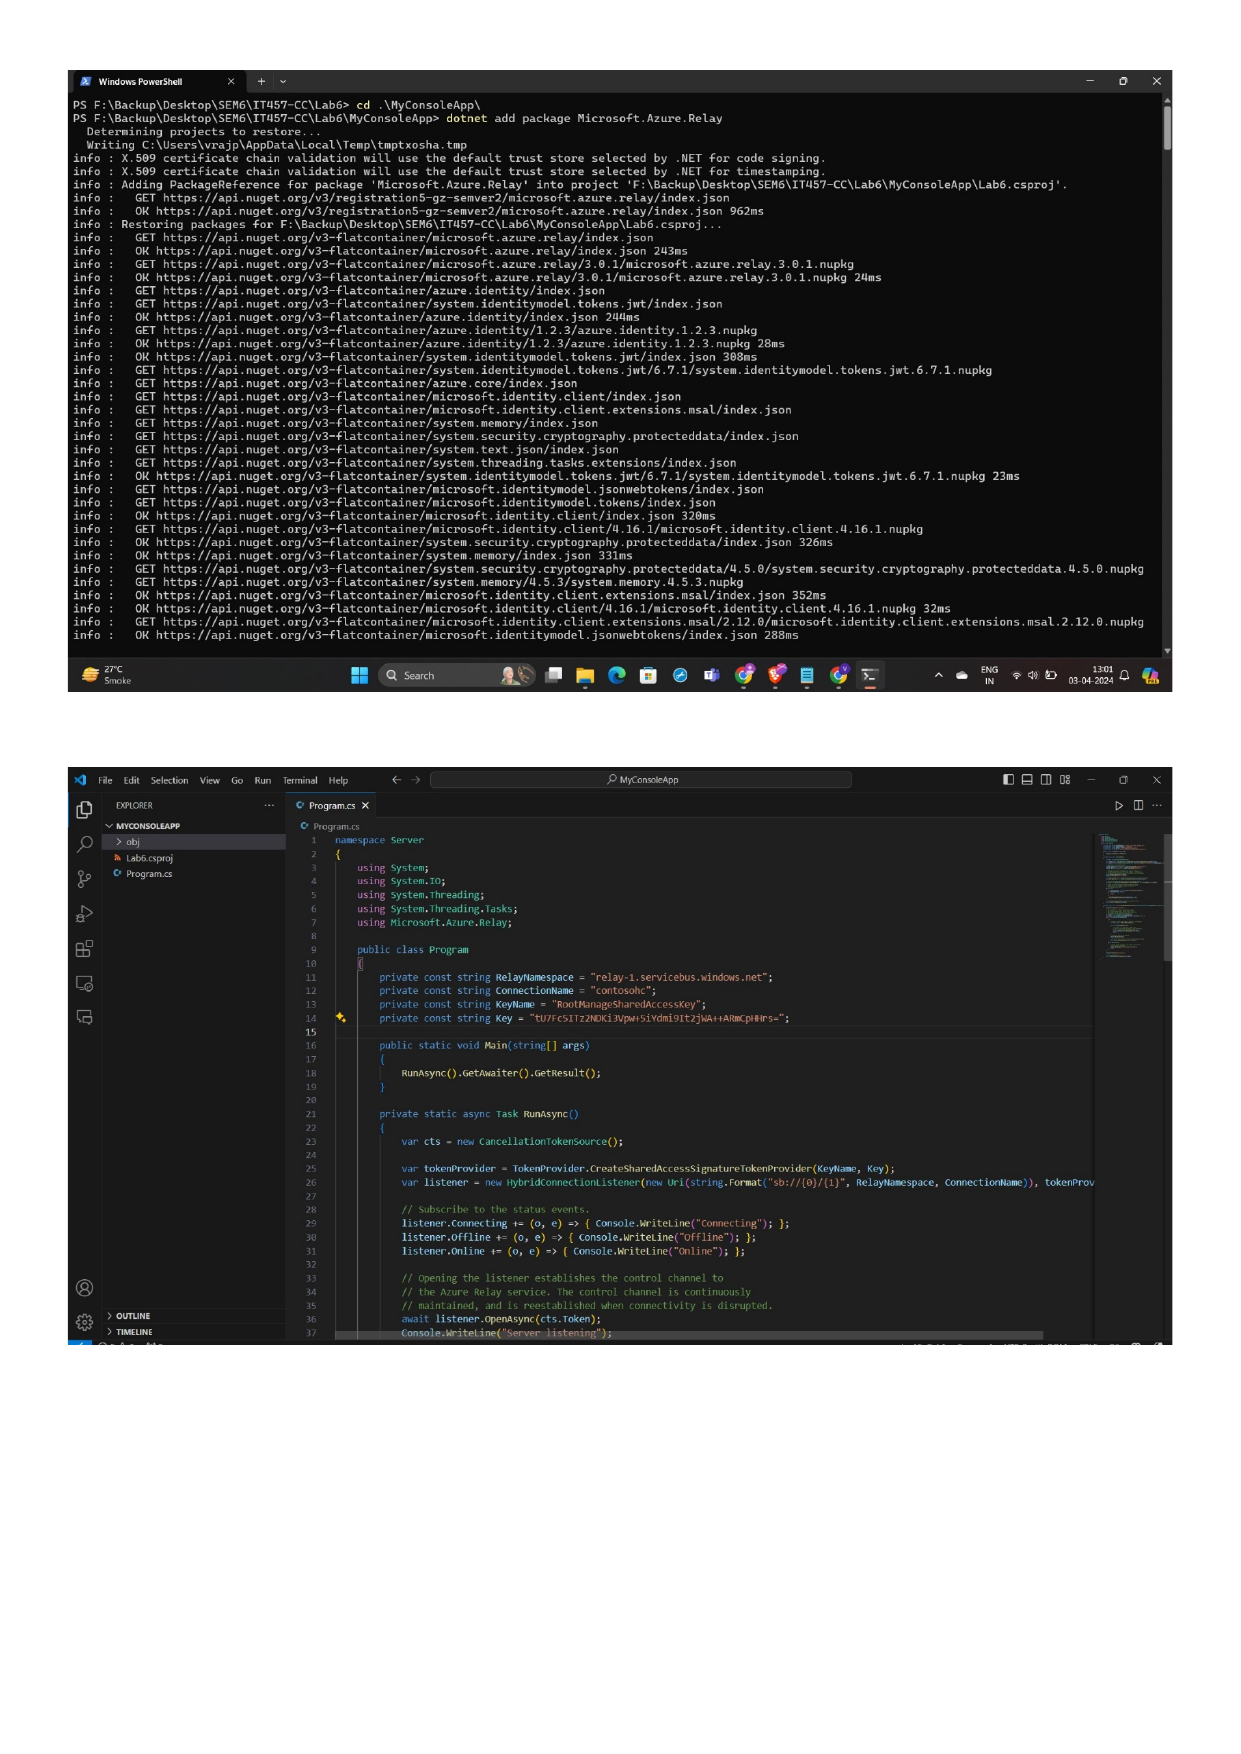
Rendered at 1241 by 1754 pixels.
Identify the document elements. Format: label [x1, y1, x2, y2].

picture [67, 767, 1173, 1345]
picture [67, 70, 1173, 692]
